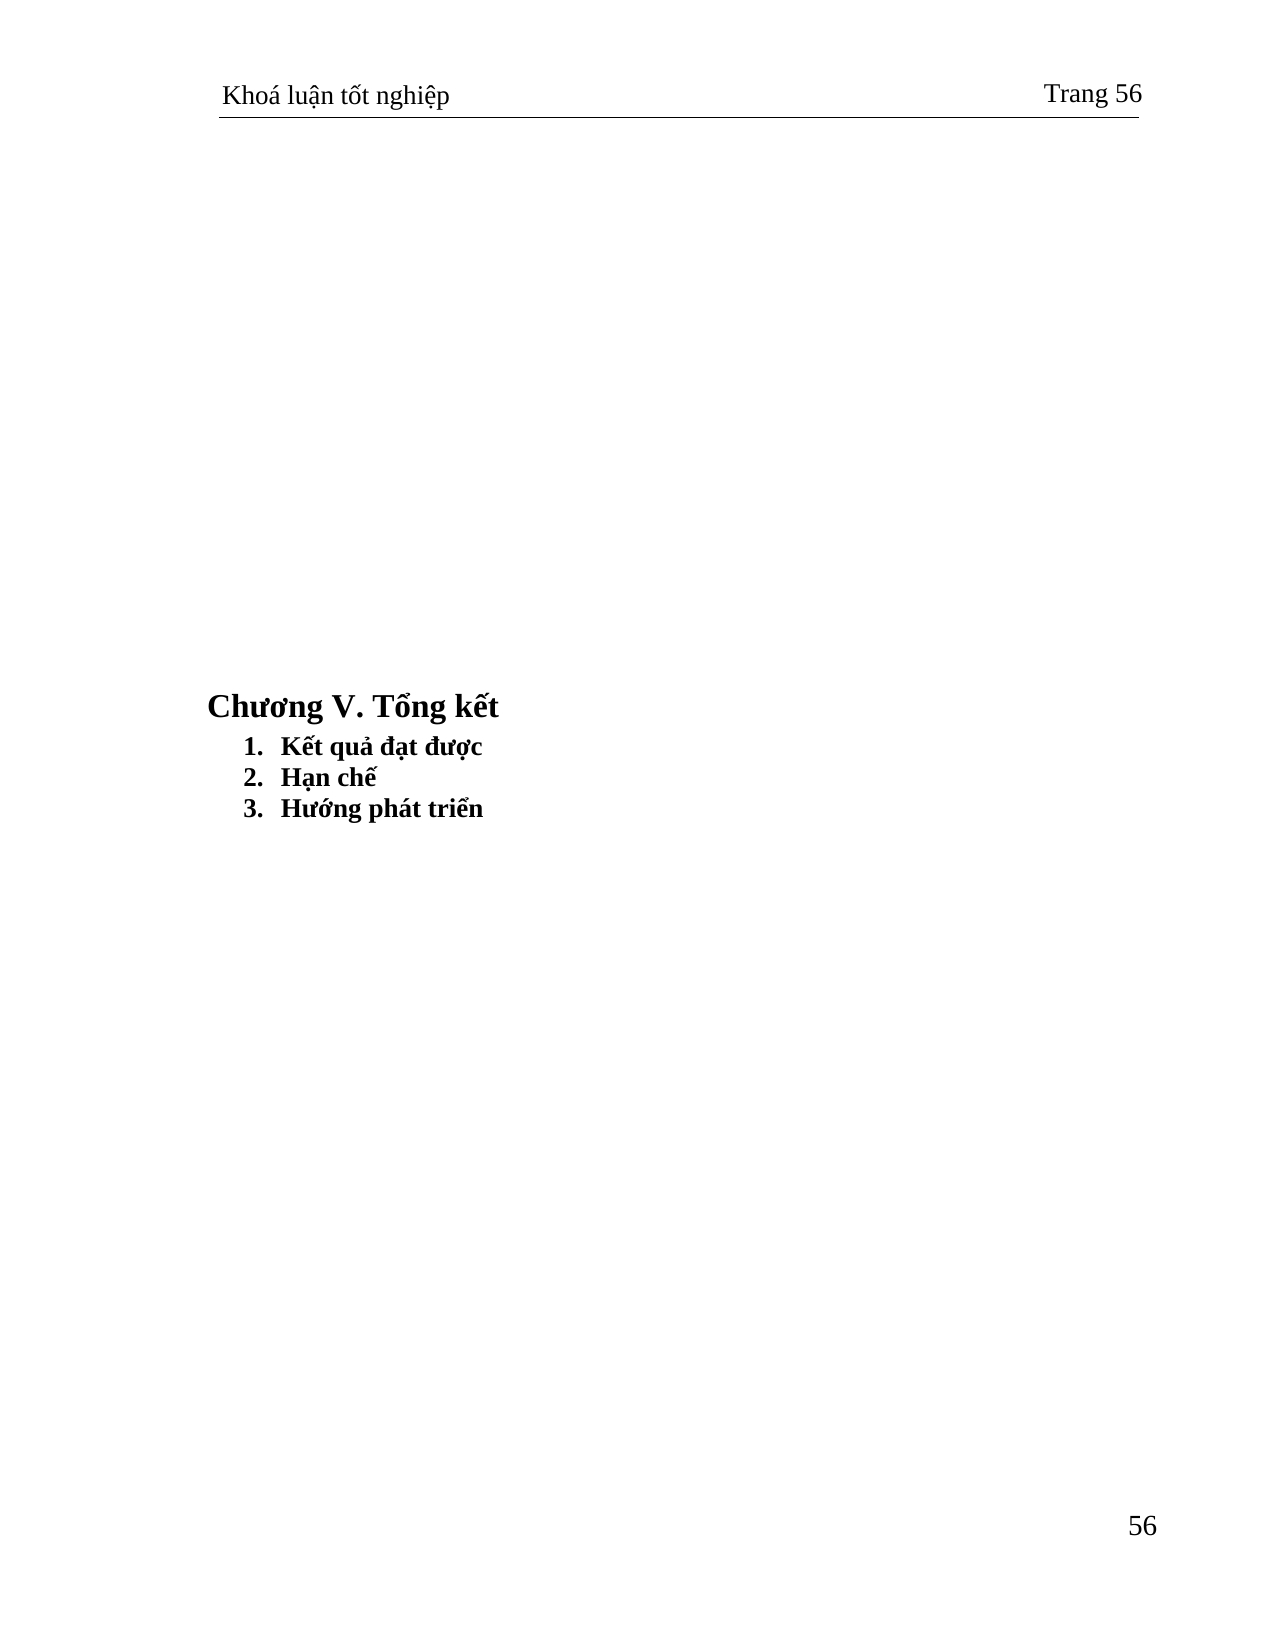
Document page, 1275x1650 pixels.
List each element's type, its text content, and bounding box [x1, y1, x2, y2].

subtitle Chương V. Tổng kết [207, 686, 1157, 724]
list Hướng phát triển [243, 793, 1157, 824]
list Hạn chế [243, 761, 1157, 793]
list Kết quả đạt được [243, 730, 1157, 761]
